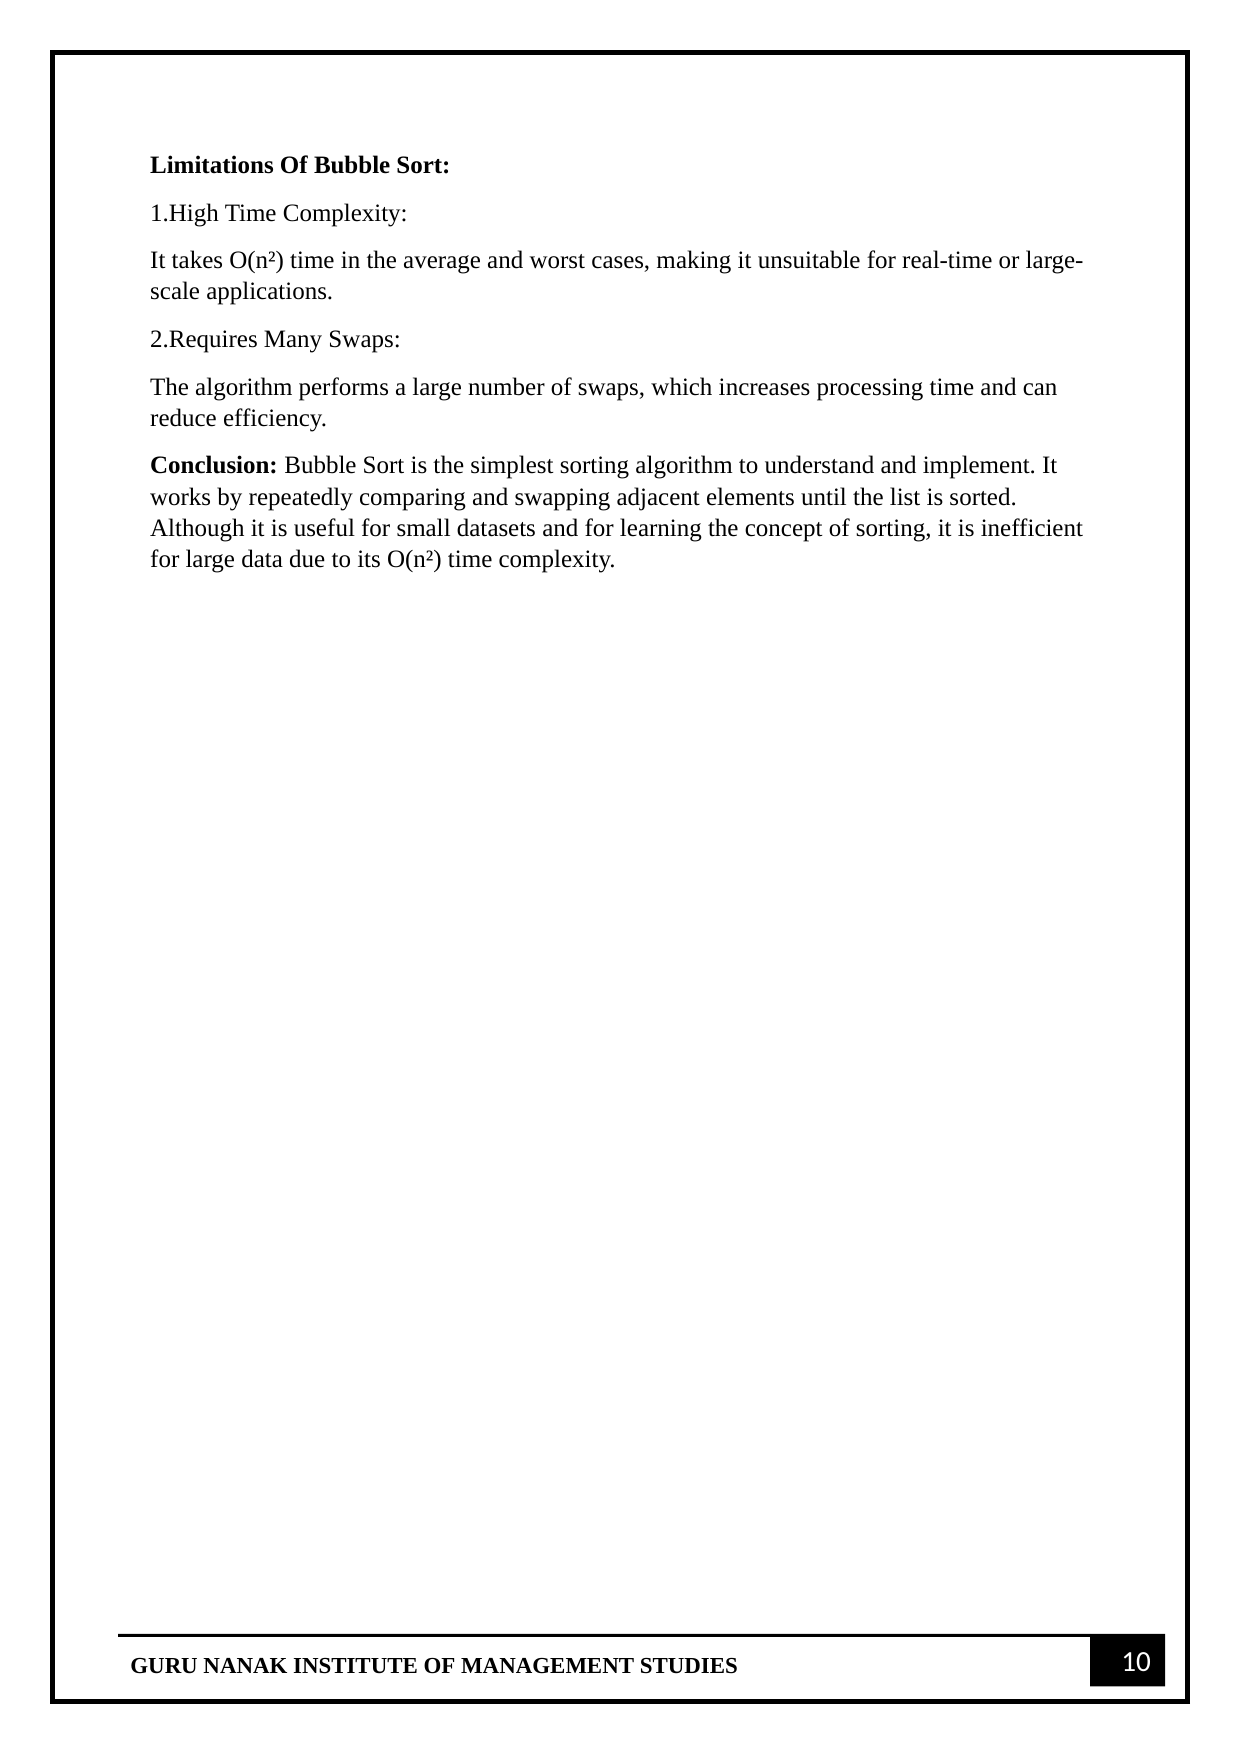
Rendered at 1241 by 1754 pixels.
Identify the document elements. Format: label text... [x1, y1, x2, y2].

text Conclusion: Bubble Sort is the simplest sorting algorithm to understand and implement. It works by repeatedly comparing and swapping adjacent elements until the list is sorted. Although it is useful for small datasets and for learning the concept of sorting, it is inefficient for large data due to its O(n²) time complexity. [150, 451, 1090, 572]
text It takes O(n²) time in the average and worst cases, making it unsuitable for real-time or large-scale applications. [150, 245, 1090, 305]
text Limitations Of Bubble Sort: [150, 150, 1090, 179]
text 1.High Time Complexity: [150, 198, 1090, 226]
text The algorithm performs a large number of swaps, which increases processing time and can reduce efficiency. [150, 372, 1090, 432]
text 2.Requires Many Swaps: [150, 324, 1090, 353]
